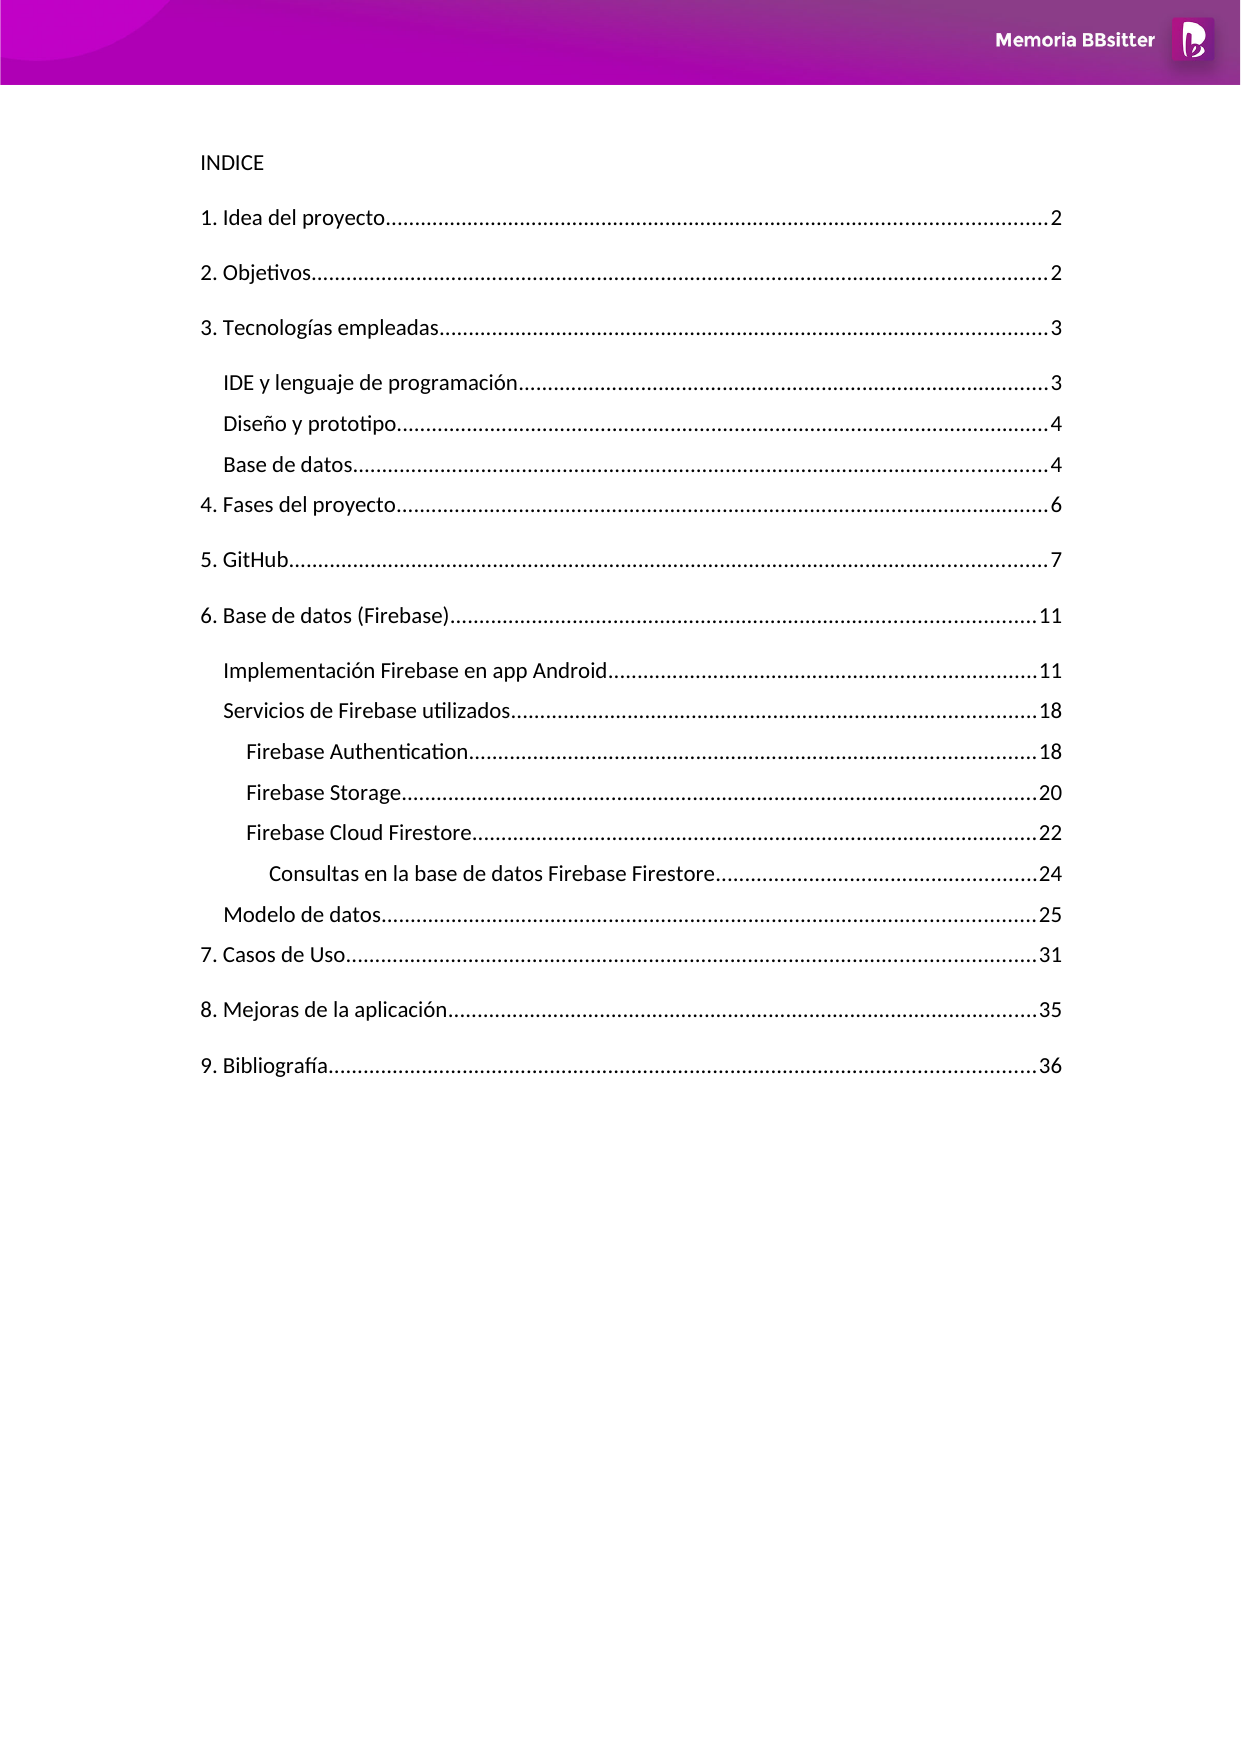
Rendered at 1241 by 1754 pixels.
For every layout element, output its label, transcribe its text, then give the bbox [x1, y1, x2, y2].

text Base de datos 4 [223, 450, 1063, 478]
text 5. GitHub 7 [200, 546, 1063, 573]
text 1. Idea del proyecto 2 [200, 203, 1063, 231]
text Implementación Firebase en app Android 11 [223, 656, 1063, 684]
text 3. Tecnologías empleadas 3 [200, 313, 1063, 341]
text INDICE [200, 148, 1063, 176]
text Servicios de Firebase utilizados 18 [223, 697, 1063, 724]
text 2. Objetivos 2 [200, 258, 1063, 286]
text Consultas en la base de datos Firebase Firestore 24 [269, 859, 1063, 887]
text Firebase Cloud Firestore 22 [246, 818, 1063, 846]
text Modelo de datos 25 [223, 900, 1063, 928]
text IDE y lenguaje de programación 3 [223, 368, 1063, 396]
text 7. Casos de Uso 31 [200, 940, 1063, 968]
text 6. Base de datos (Firebase) 11 [200, 601, 1063, 629]
text Firebase Authentication 18 [246, 737, 1063, 765]
text Diseño y prototipo 4 [223, 409, 1063, 437]
text 8. Mejoras de la aplicación 35 [200, 996, 1063, 1023]
text 4. Fases del proyecto 6 [200, 490, 1063, 518]
picture [0, 0, 1241, 85]
text Firebase Storage 20 [246, 778, 1063, 806]
text 9. Bibliografía 36 [200, 1051, 1063, 1079]
